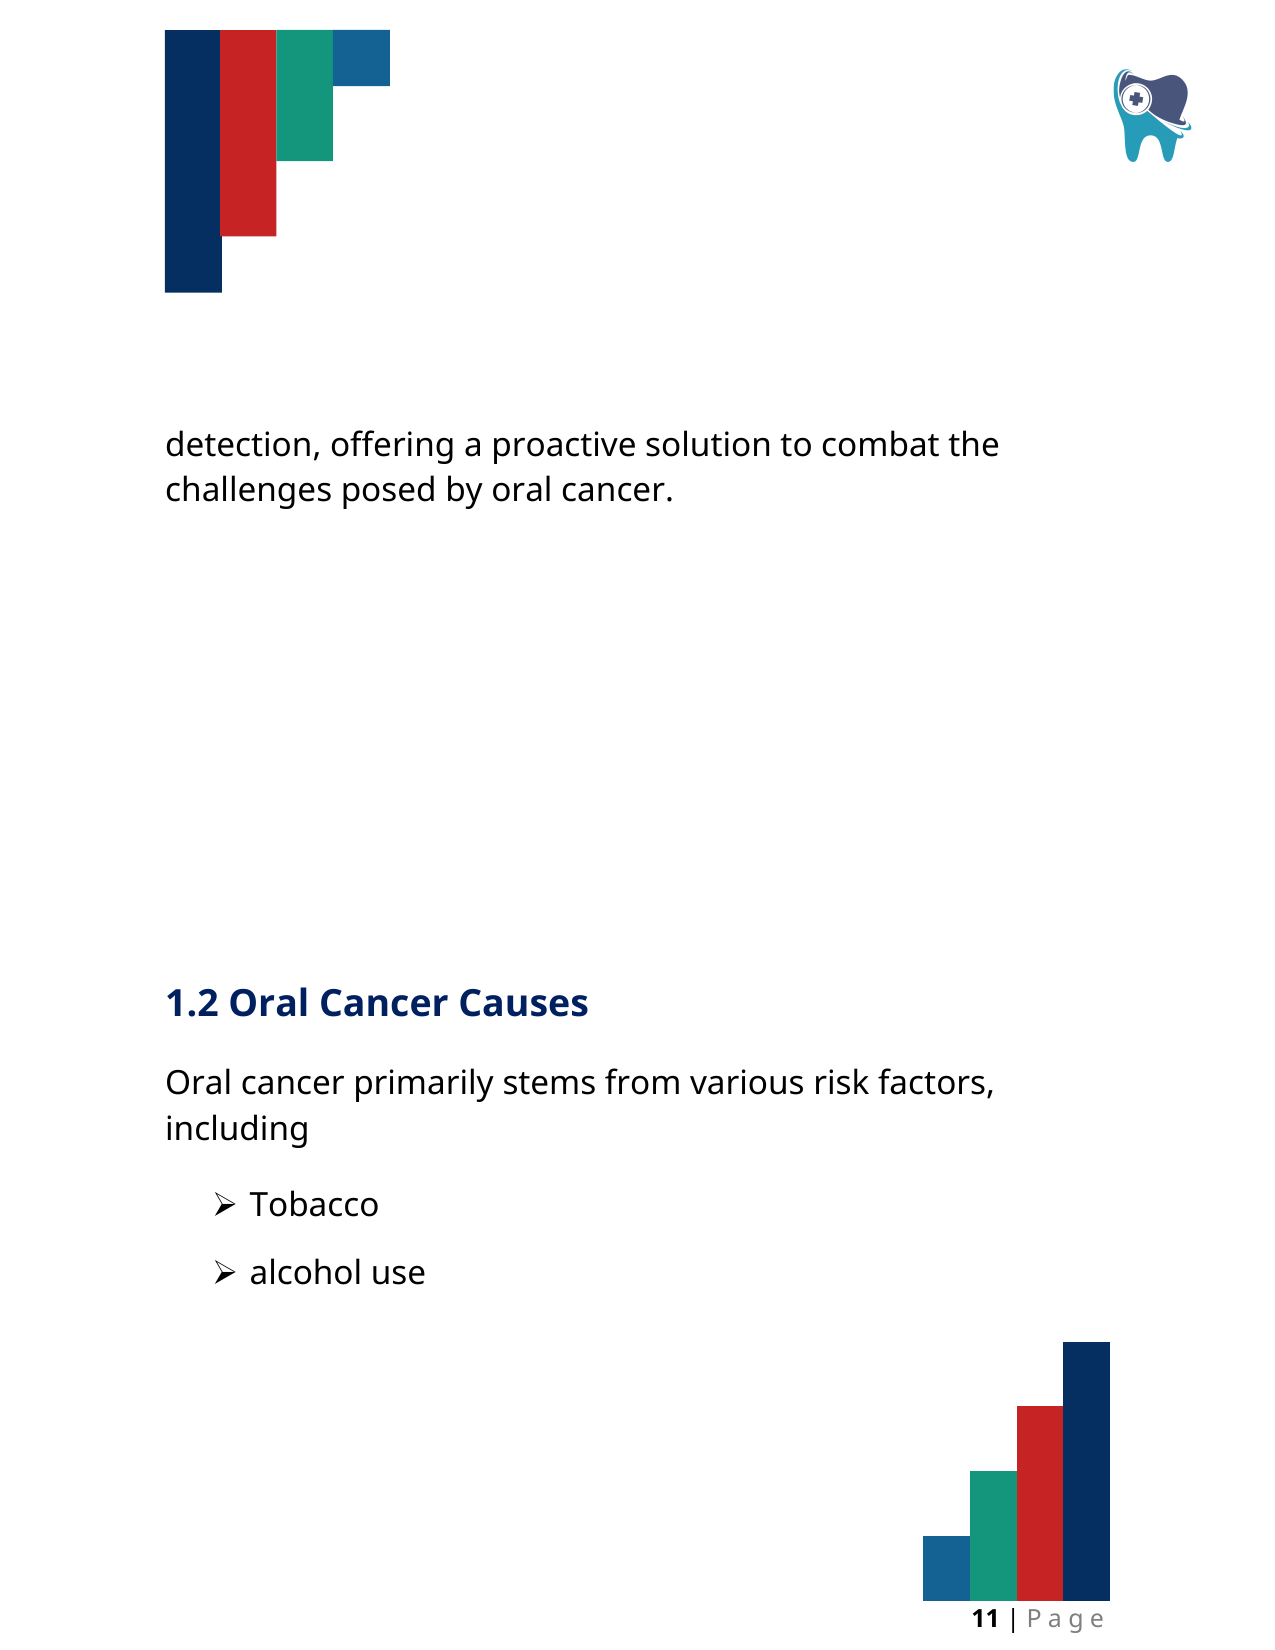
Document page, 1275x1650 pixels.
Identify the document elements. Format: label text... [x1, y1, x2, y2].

list alcohol use [212, 1249, 1110, 1294]
list Tobacco [212, 1181, 1110, 1226]
text Oral cancer primarily stems from various risk factors, including [165, 1059, 1110, 1150]
text 1.2 Oral Cancer Causes [165, 977, 1110, 1028]
picture [1066, 30, 1239, 202]
